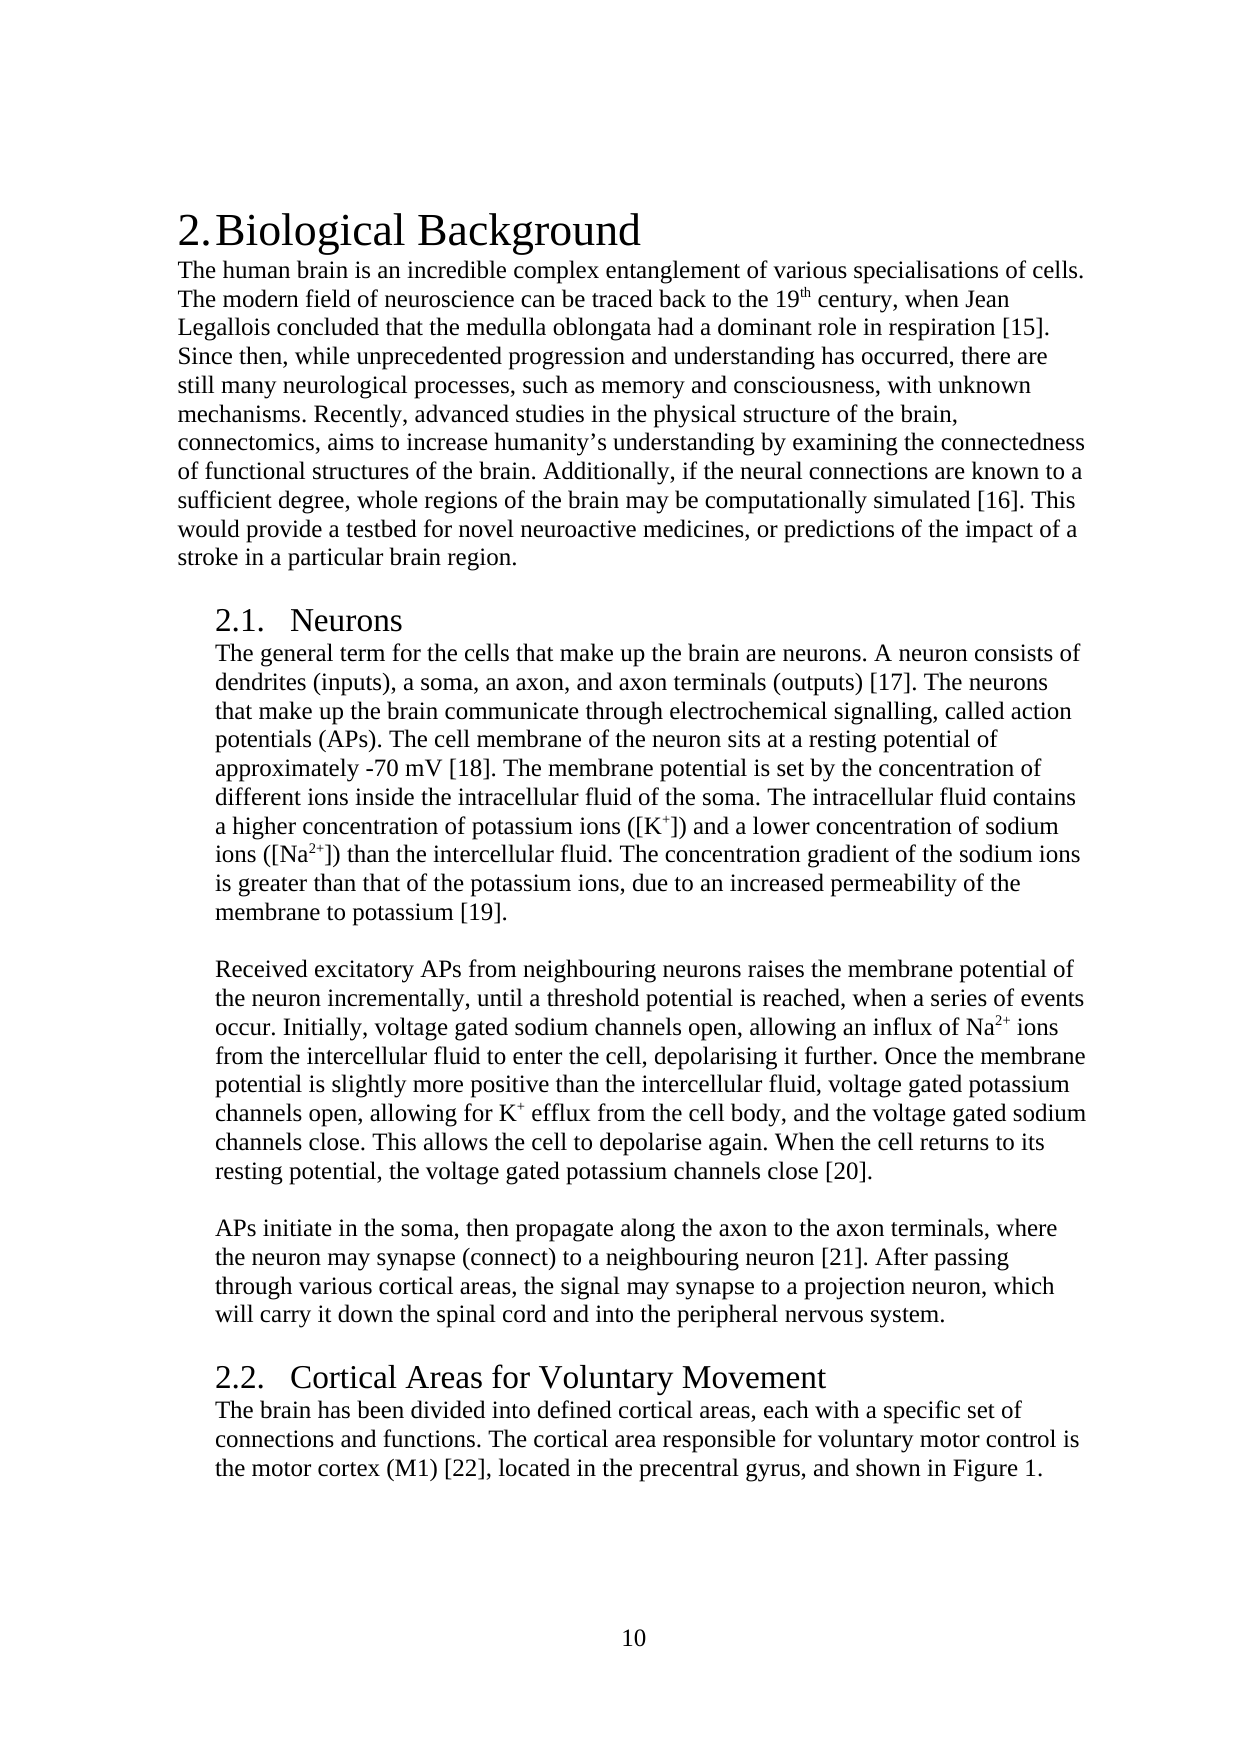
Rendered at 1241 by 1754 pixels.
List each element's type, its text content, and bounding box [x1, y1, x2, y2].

subtitle Biological Background [177, 202, 1090, 255]
subtitle Cortical Areas for Voluntary Movement [215, 1357, 1090, 1395]
text The human brain is an incredible complex entanglement of various specialisations of cells. The modern field of neuroscience can be traced back to the 19th century, when Jean Legallois concluded that the medulla oblongata had a dominant role in respiration [15]. Since then, while unprecedented progression and understanding has occurred, there are still many neurological processes, such as memory and consciousness, with unknown mechanisms. Recently, advanced studies in the physical structure of the brain, connectomics, aims to increase humanity’s understanding by examining the connectedness of functional structures of the brain. Additionally, if the neural connections are known to a sufficient degree, whole regions of the brain may be computationally simulated [16]. This would provide a testbed for novel neuroactive medicines, or predictions of the impact of a stroke in a particular brain region. [177, 255, 1090, 571]
subtitle Neurons [215, 600, 1090, 638]
text APs initiate in the soma, then propagate along the axon to the axon terminals, where the neuron may synapse (connect) to a neighbouring neuron [21]. After passing through various cortical areas, the signal may synapse to a projection neuron, which will carry it down the spinal cord and into the peripheral nervous system. [215, 1213, 1090, 1328]
text Received excitatory APs from neighbouring neurons raises the membrane potential of the neuron incrementally, until a threshold potential is reached, when a series of events occur. Initially, voltage gated sodium channels open, allowing an influx of Na2+ ions from the intercellular fluid to enter the cell, depolarising it further. Once the membrane potential is slightly more positive than the intercellular fluid, voltage gated potassium channels open, allowing for K+ efflux from the cell body, and the voltage gated sodium channels close. This allows the cell to depolarise again. When the cell returns to its resting potential, the voltage gated potassium channels close [20]. [215, 954, 1090, 1184]
text The brain has been divided into defined cortical areas, each with a specific set of connections and functions. The cortical area responsible for voluntary motor control is the motor cortex (M1) [22], located in the precentral gyrus, and shown in Figure 1. [215, 1395, 1090, 1482]
text The general term for the cells that make up the brain are neurons. A neuron consists of dendrites (inputs), a soma, an axon, and axon terminals (outputs) [17]. The neurons that make up the brain communicate through electrochemical signalling, called action potentials (APs). The cell membrane of the neuron sits at a resting potential of approximately -70 mV [18]. The membrane potential is set by the concentration of different ions inside the intracellular fluid of the soma. The intracellular fluid contains a higher concentration of potassium ions ([K+]) and a lower concentration of sodium ions ([Na2+]) than the intercellular fluid. The concentration gradient of the sodium ions is greater than that of the potassium ions, due to an increased permeability of the membrane to potassium [19]. [215, 638, 1090, 926]
